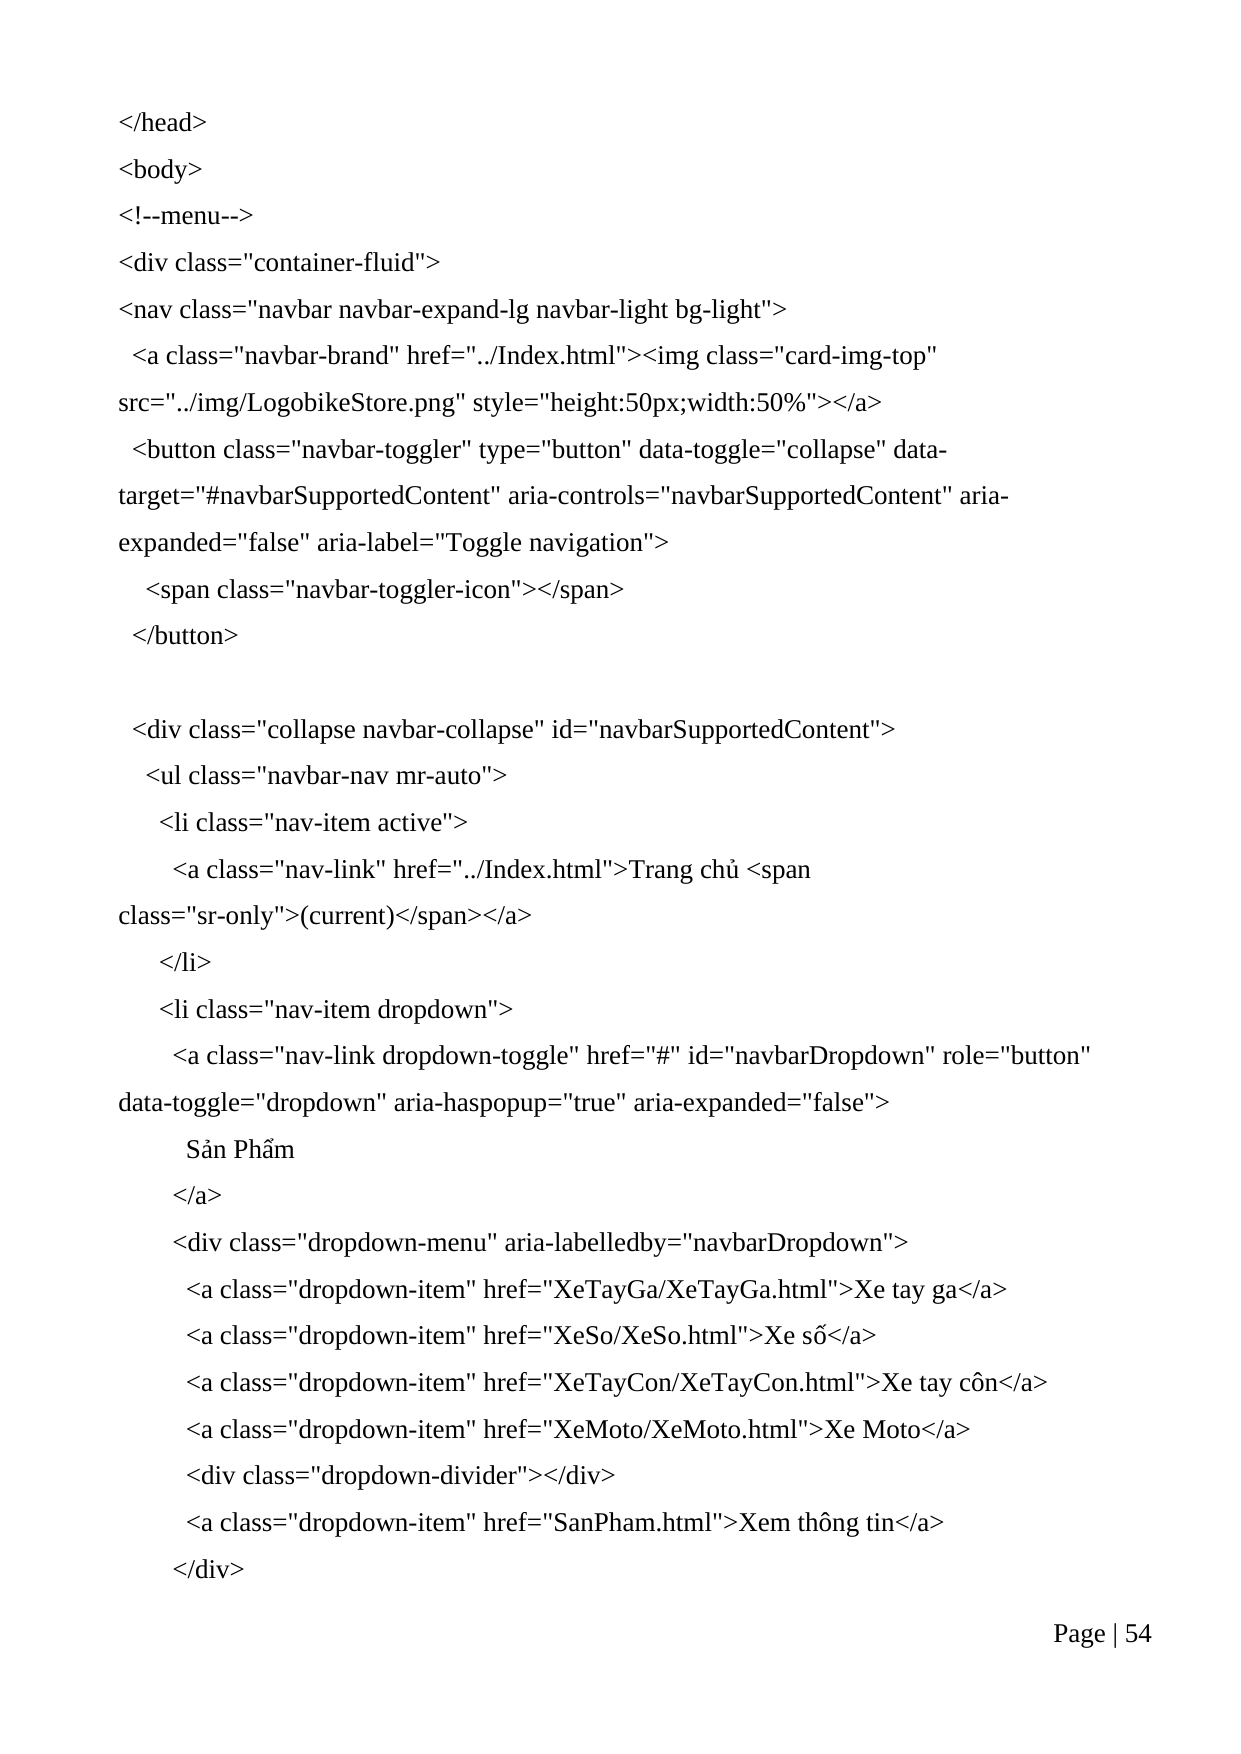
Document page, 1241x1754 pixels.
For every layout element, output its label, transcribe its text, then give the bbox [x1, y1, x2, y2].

text <div class="dropdown-divider"></div> [118, 1459, 1152, 1491]
text <a class="nav-link" href="../Index.html">Trang chủ <span class="sr-only">(current)</span></a> [118, 853, 1152, 931]
text <ul class="navbar-nav mr-auto"> [118, 759, 1152, 791]
text <a class="dropdown-item" href="SanPham.html">Xem thông tin</a> [118, 1506, 1152, 1537]
text <a class="dropdown-item" href="XeTayCon/XeTayCon.html">Xe tay côn</a> [118, 1366, 1152, 1397]
text <!--menu--> [118, 199, 1152, 231]
text <a class="navbar-brand" href="../Index.html"><img class="card-img-top" src="../img/LogobikeStore.png" style="height:50px;width:50%"></a> [118, 339, 1152, 417]
text <span class="navbar-toggler-icon"></span> [118, 573, 1152, 604]
text <div class="dropdown-menu" aria-labelledby="navbarDropdown"> [118, 1226, 1152, 1257]
text </a> [118, 1179, 1152, 1211]
text <div class="container-fluid"> [118, 246, 1152, 277]
text Sản Phẩm [118, 1133, 1152, 1164]
text </li> [118, 946, 1152, 977]
text <nav class="navbar navbar-expand-lg navbar-light bg-light"> [118, 293, 1152, 324]
text <a class="dropdown-item" href="XeSo/XeSo.html">Xe số</a> [118, 1319, 1152, 1351]
text <li class="nav-item dropdown"> [118, 993, 1152, 1024]
text </head> [118, 106, 1152, 137]
text </div> [118, 1553, 1152, 1584]
text <a class="dropdown-item" href="XeTayGa/XeTayGa.html">Xe tay ga</a> [118, 1273, 1152, 1304]
text <a class="dropdown-item" href="XeMoto/XeMoto.html">Xe Moto</a> [118, 1413, 1152, 1444]
text <li class="nav-item active"> [118, 806, 1152, 837]
text <body> [118, 153, 1152, 184]
text <div class="collapse navbar-collapse" id="navbarSupportedContent"> [118, 713, 1152, 744]
text </button> [118, 619, 1152, 651]
text <button class="navbar-toggler" type="button" data-toggle="collapse" data-target="#navbarSupportedContent" aria-controls="navbarSupportedContent" aria-expanded="false" aria-label="Toggle navigation"> [118, 433, 1152, 557]
text <a class="nav-link dropdown-toggle" href="#" id="navbarDropdown" role="button" data-toggle="dropdown" aria-haspopup="true" aria-expanded="false"> [118, 1039, 1152, 1117]
